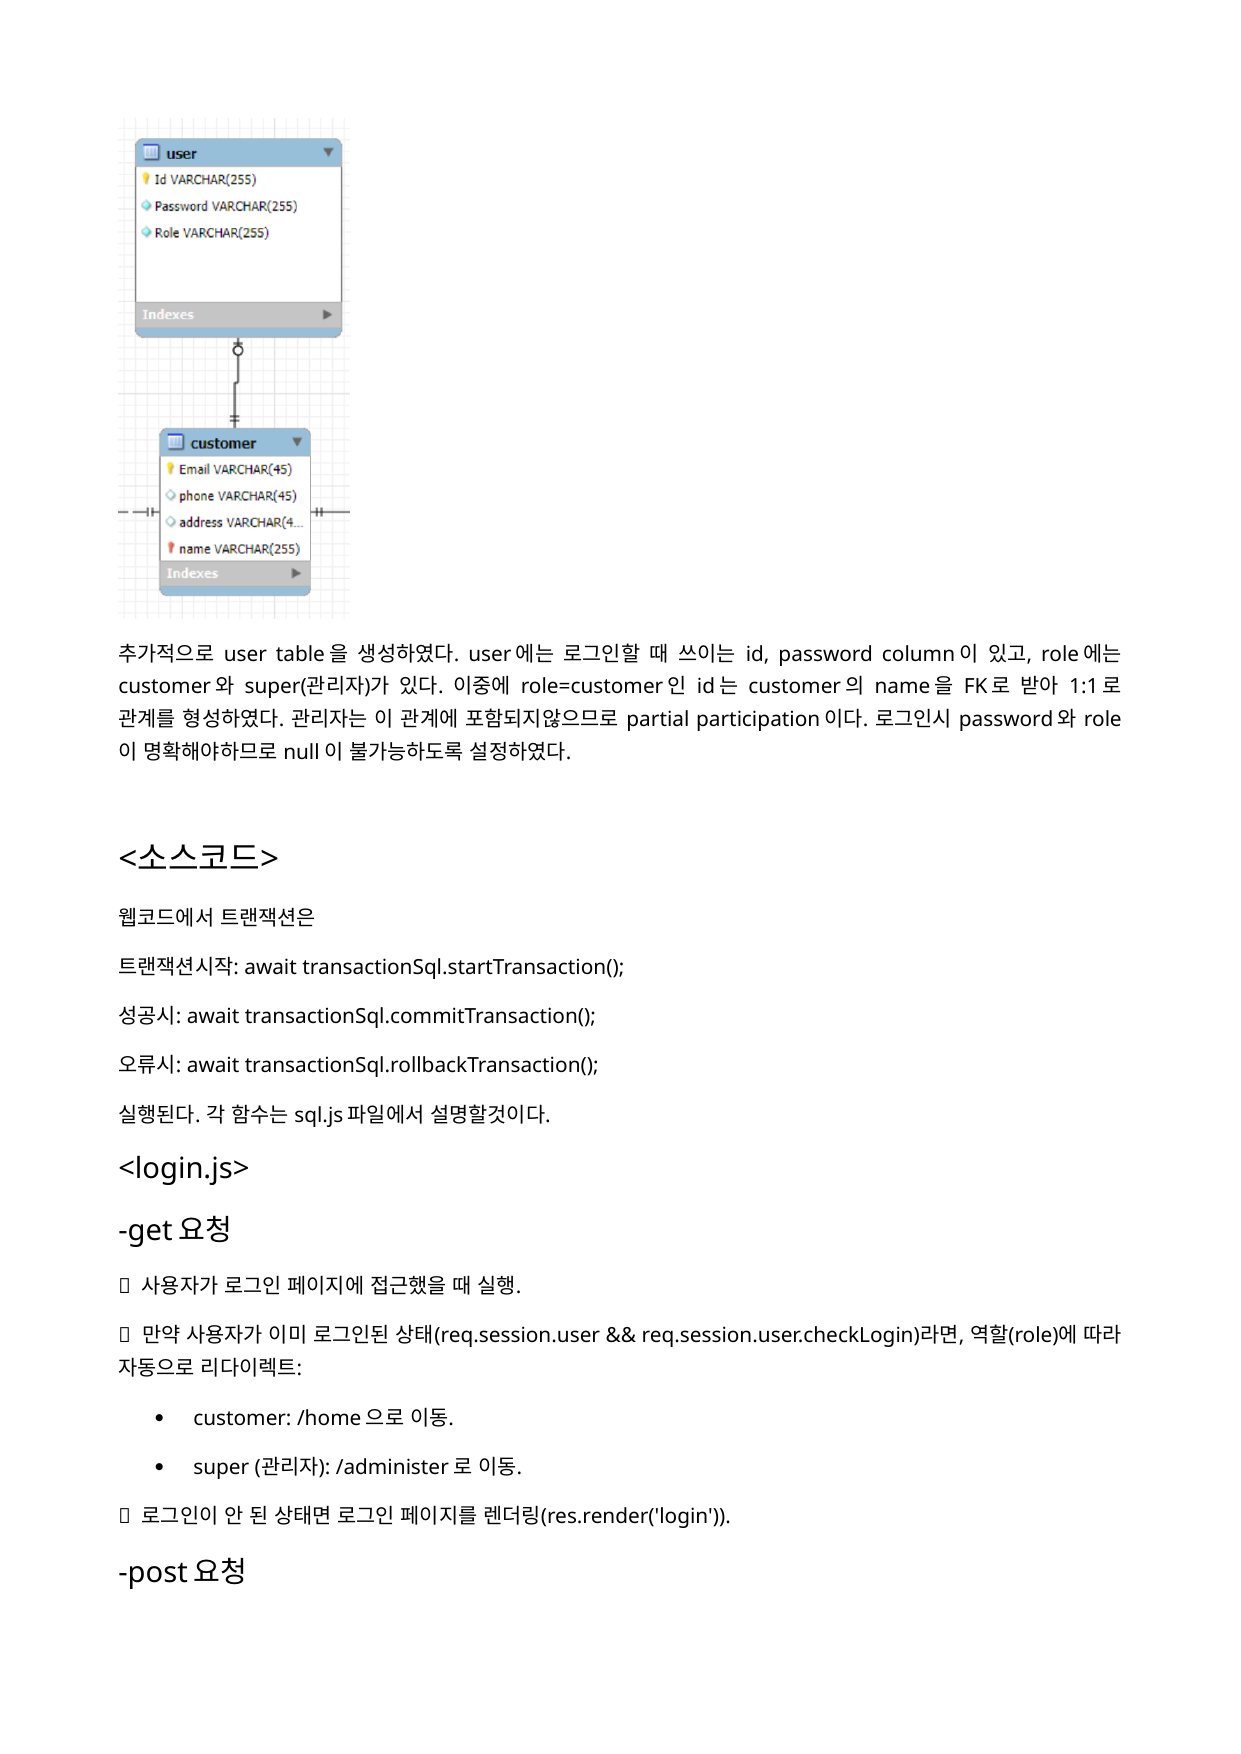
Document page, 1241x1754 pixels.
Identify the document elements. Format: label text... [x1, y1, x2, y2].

text 추가적으로 user table을 생성하였다. user에는 로그인할 때 쓰이는 id, password column이 있고, role에는 customer와 super(관리자)가 있다. 이중에 role=customer인 id는 customer의 name을 FK로 받아 1:1로 관계를 형성하였다. 관리자는 이 관계에 포함되지않으므로 partial participation이다. 로그인시 password와 role이 명확해야하므로 null이 불가능하도록 설정하였다. [118, 637, 1122, 765]
text -get요청 [118, 1207, 1122, 1249]
list customer: /home으로 이동. [156, 1401, 1122, 1431]
picture [118, 118, 350, 619]
text  로그인이 안 된 상태면 로그인 페이지를 렌더링(res.render('login')). [118, 1499, 1122, 1530]
text <소스코드> [118, 832, 1122, 880]
text  만약 사용자가 이미 로그인된 상태(req.session.user && req.session.user.checkLogin)라면, 역할(role)에 따라 자동으로 리다이렉트: [118, 1319, 1122, 1382]
text  사용자가 로그인 페이지에 접근했을 때 실행. [118, 1269, 1122, 1300]
text <login.js> [118, 1147, 1122, 1187]
text 웹코드에서 트랜잭션은 [118, 901, 1122, 931]
list super (관리자): /administer로 이동. [156, 1450, 1122, 1481]
text 실행된다. 각 함수는 sql.js파일에서 설명할것이다. [118, 1098, 1122, 1128]
text -post요청 [118, 1549, 1122, 1591]
text 오류시: await transactionSql.rollbackTransaction(); [118, 1049, 1122, 1079]
text 성공시: await transactionSql.commitTransaction(); [118, 999, 1122, 1030]
text 트랜잭션시작: await transactionSql.startTransaction(); [118, 950, 1122, 980]
